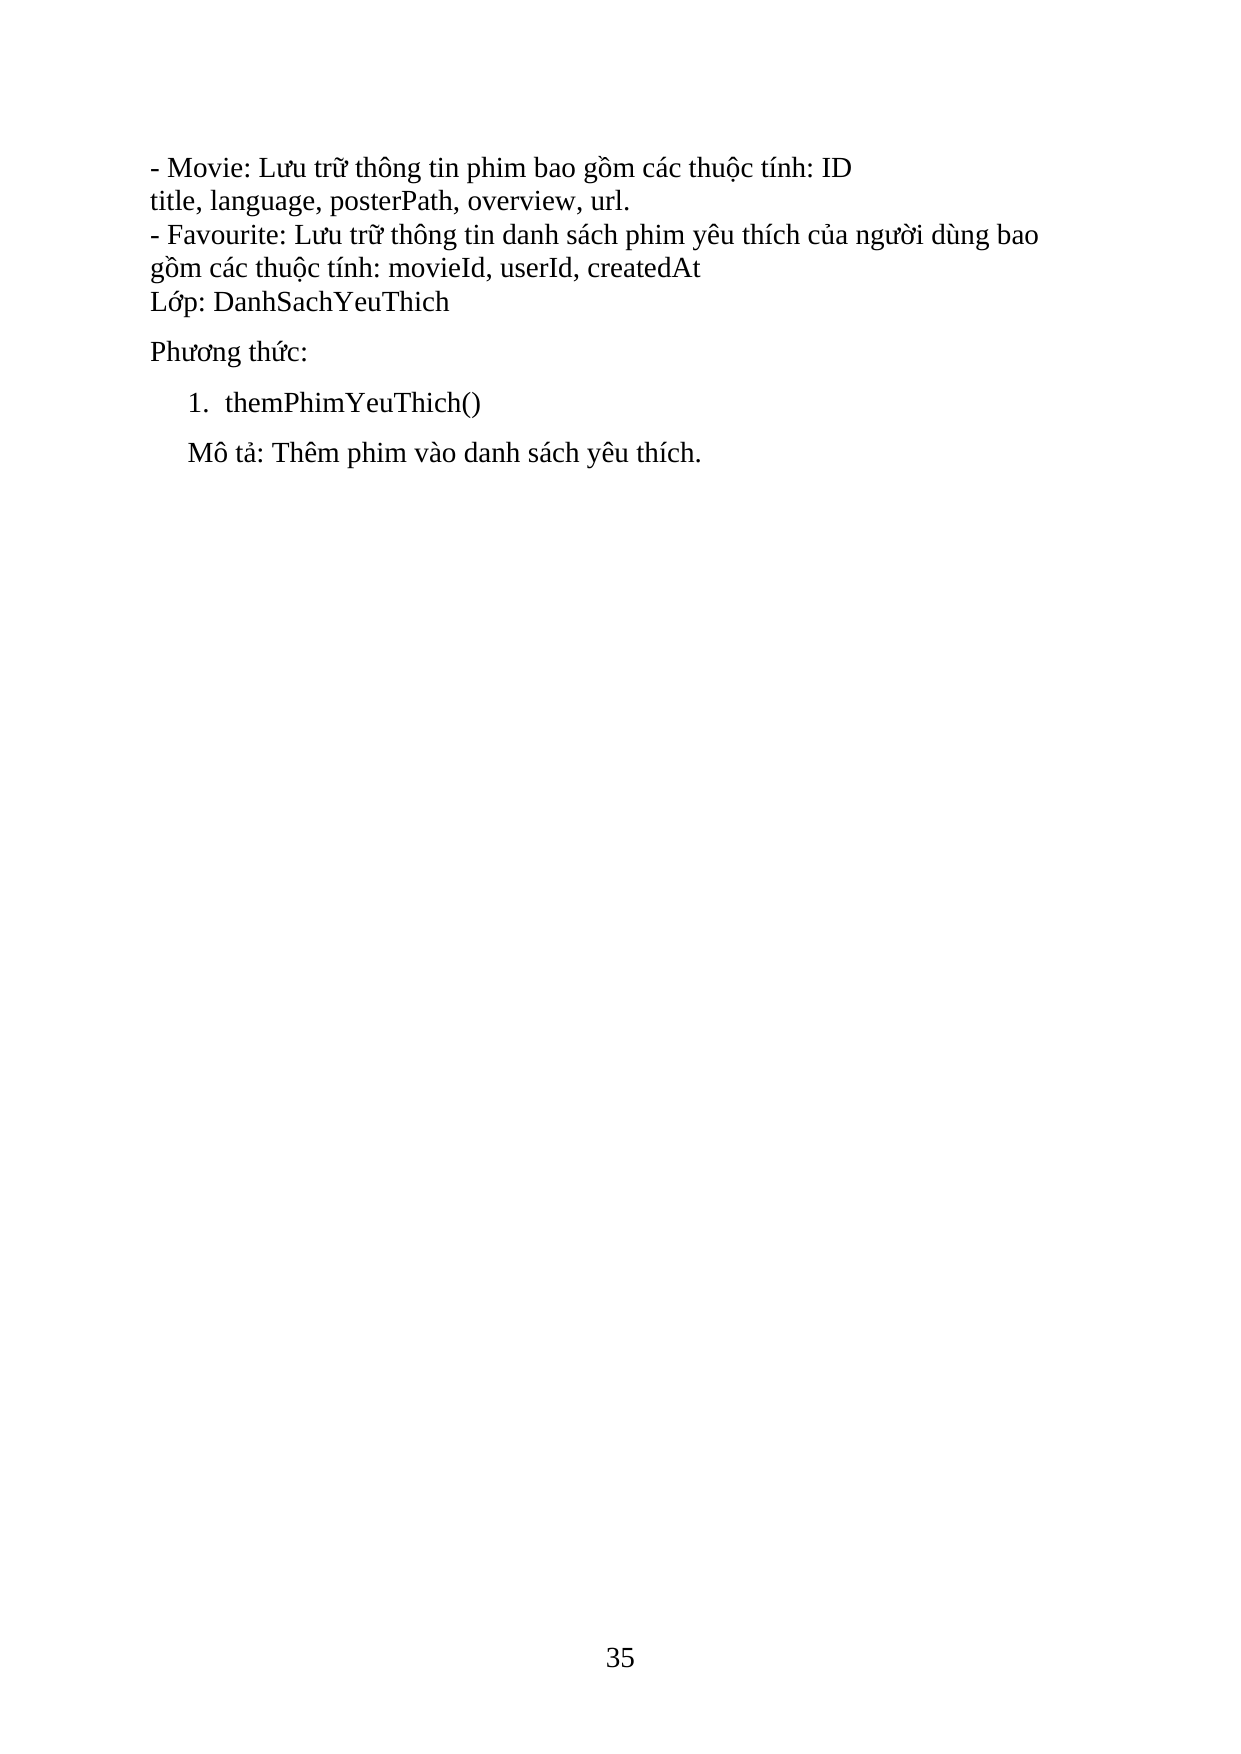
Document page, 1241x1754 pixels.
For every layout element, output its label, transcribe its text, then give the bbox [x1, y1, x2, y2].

text - Favourite: Lưu trữ thông tin danh sách phim yêu thích của người dùng bao gồm các thuộc tính: movieId, userId, createdAt [150, 217, 1090, 284]
text Lớp: DanhSachYeuThich [150, 284, 1090, 318]
text Phương thức: [150, 334, 1090, 368]
text title, language, posterPath, overview, url. [150, 183, 1090, 217]
text - Movie: Lưu trữ thông tin phim bao gồm các thuộc tính: ID [150, 150, 1090, 183]
text Mô tả: Thêm phim vào danh sách yêu thích. [187, 435, 1090, 469]
list themPhimYeuThich() [187, 385, 1090, 418]
